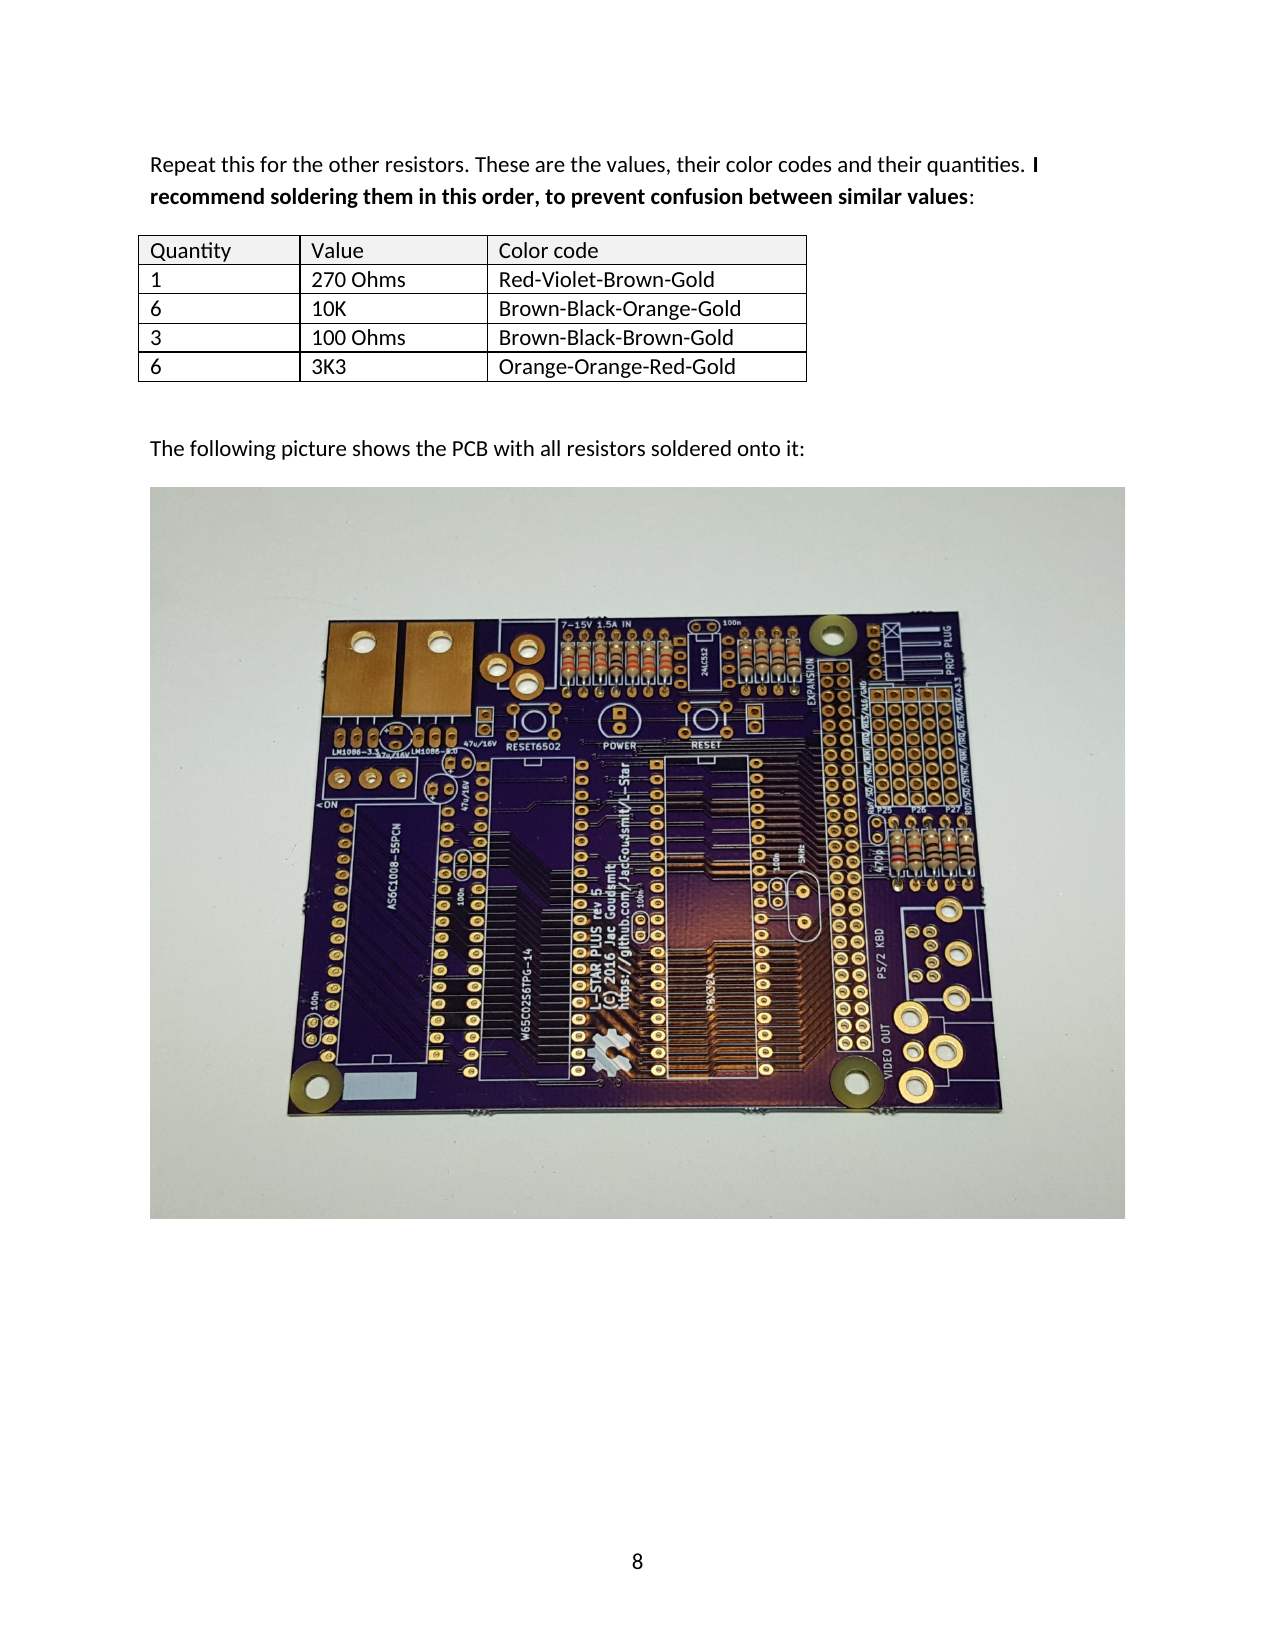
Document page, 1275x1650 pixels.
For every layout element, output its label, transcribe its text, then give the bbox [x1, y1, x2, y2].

table_header Value [301, 236, 487, 264]
table_cell 3 [139, 324, 299, 351]
table_cell 10K [301, 294, 487, 322]
table_cell Brown-Black-Brown-Gold [488, 324, 806, 351]
table_cell 1 [139, 265, 299, 293]
table_cell Orange-Orange-Red-Gold [488, 353, 806, 381]
table_cell 6 [139, 353, 299, 381]
table_cell Red-Violet-Brown-Gold [488, 265, 806, 293]
table_cell Brown-Black-Orange-Gold [488, 294, 806, 322]
picture [150, 487, 1125, 1219]
table_header Quantity [139, 236, 299, 264]
table_cell 3K3 [301, 353, 487, 381]
table_cell 100 Ohms [301, 324, 487, 351]
text The following picture shows the PCB with all resistors soldered onto it: [150, 434, 1125, 463]
table_cell 270 Ohms [301, 265, 487, 293]
table_cell 6 [139, 294, 299, 322]
text Repeat this for the other resistors. These are the values, their color codes and their quantities. I recommend soldering them in this order, to prevent confusion between similar values: [150, 150, 1125, 210]
table_header Color code [488, 236, 806, 264]
